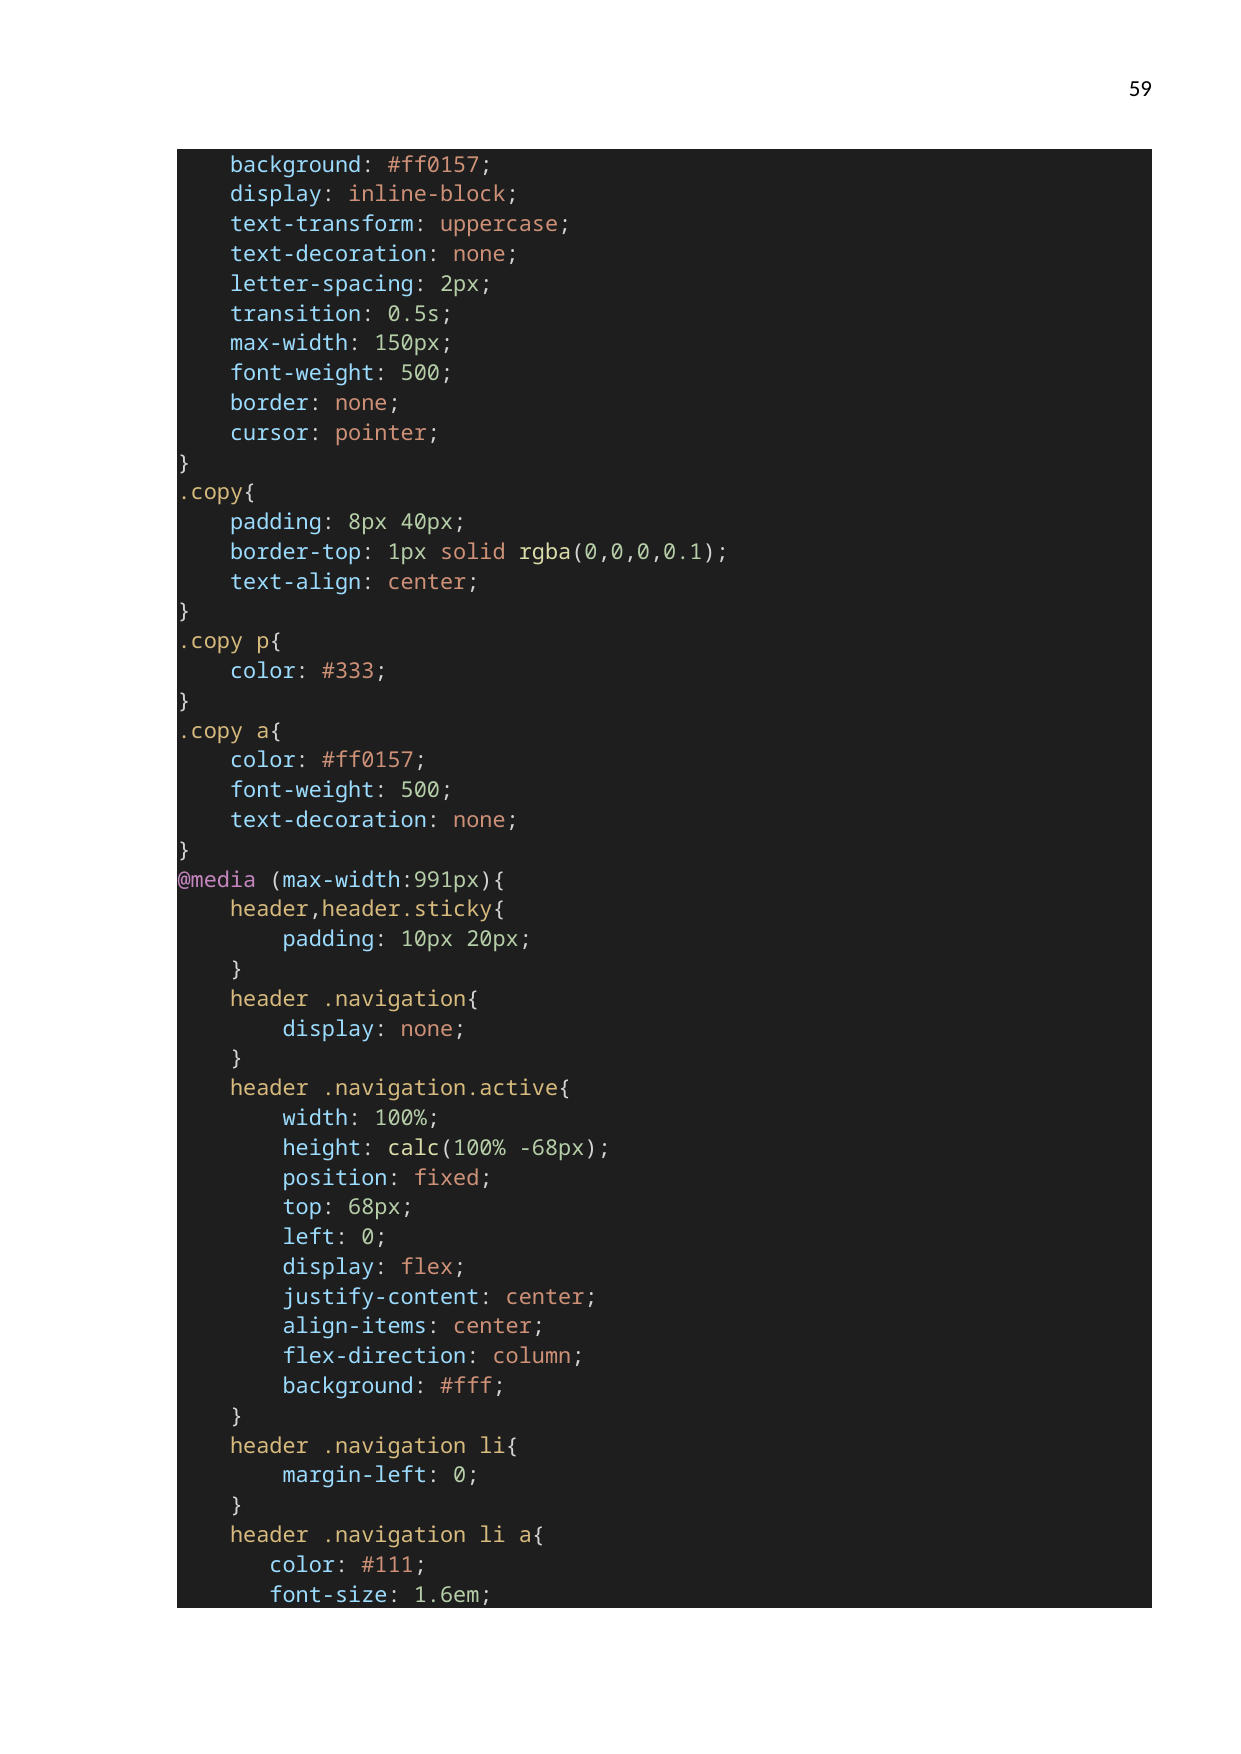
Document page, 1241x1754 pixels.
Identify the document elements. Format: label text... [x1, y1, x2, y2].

text color: #111; [177, 1549, 1152, 1579]
text header .navigation li a{ [177, 1519, 1152, 1549]
text position: fixed; [177, 1162, 1152, 1191]
text } [177, 596, 1152, 625]
text .copy p{ [177, 625, 1152, 655]
text border-top: 1px solid rgba(0,0,0,0.1); [177, 536, 1152, 566]
text .copy{ [177, 476, 1152, 506]
text align-items: center; [177, 1311, 1152, 1340]
text display: none; [177, 1013, 1152, 1042]
text justify-content: center; [177, 1281, 1152, 1311]
text padding: 10px 20px; [177, 923, 1152, 953]
text left: 0; [177, 1221, 1152, 1251]
text text-transform: uppercase; [177, 208, 1152, 238]
text display: flex; [177, 1251, 1152, 1281]
text header,header.sticky{ [177, 893, 1152, 923]
text header .navigation li{ [177, 1430, 1152, 1459]
text .copy a{ [177, 715, 1152, 744]
text width: 100%; [177, 1102, 1152, 1132]
text color: #333; [177, 655, 1152, 685]
text } [177, 447, 1152, 476]
text margin-left: 0; [177, 1459, 1152, 1489]
text font-weight: 500; [177, 774, 1152, 804]
text max-width: 150px; [177, 327, 1152, 357]
text flex-direction: column; [177, 1340, 1152, 1370]
text font-size: 1.6em; [177, 1579, 1152, 1608]
text padding: 8px 40px; [177, 506, 1152, 536]
text @media (max-width:991px){ [177, 864, 1152, 893]
text } [177, 685, 1152, 715]
text top: 68px; [177, 1191, 1152, 1221]
text transition: 0.5s; [177, 298, 1152, 327]
text cursor: pointer; [177, 417, 1152, 447]
text } [177, 834, 1152, 864]
text header .navigation.active{ [177, 1072, 1152, 1102]
text } [177, 1042, 1152, 1072]
text color: #ff0157; [177, 744, 1152, 774]
text background: #fff; [177, 1370, 1152, 1400]
text text-decoration: none; [177, 804, 1152, 834]
text text-align: center; [177, 566, 1152, 596]
text letter-spacing: 2px; [177, 268, 1152, 298]
text display: inline-block; [177, 178, 1152, 208]
text } [177, 1400, 1152, 1430]
text height: calc(100% -68px); [177, 1132, 1152, 1162]
text font-weight: 500; [177, 357, 1152, 387]
text header .navigation{ [177, 983, 1152, 1013]
text text-decoration: none; [177, 238, 1152, 268]
text } [177, 953, 1152, 983]
text } [177, 1489, 1152, 1519]
text border: none; [177, 387, 1152, 417]
text background: #ff0157; [177, 149, 1152, 178]
